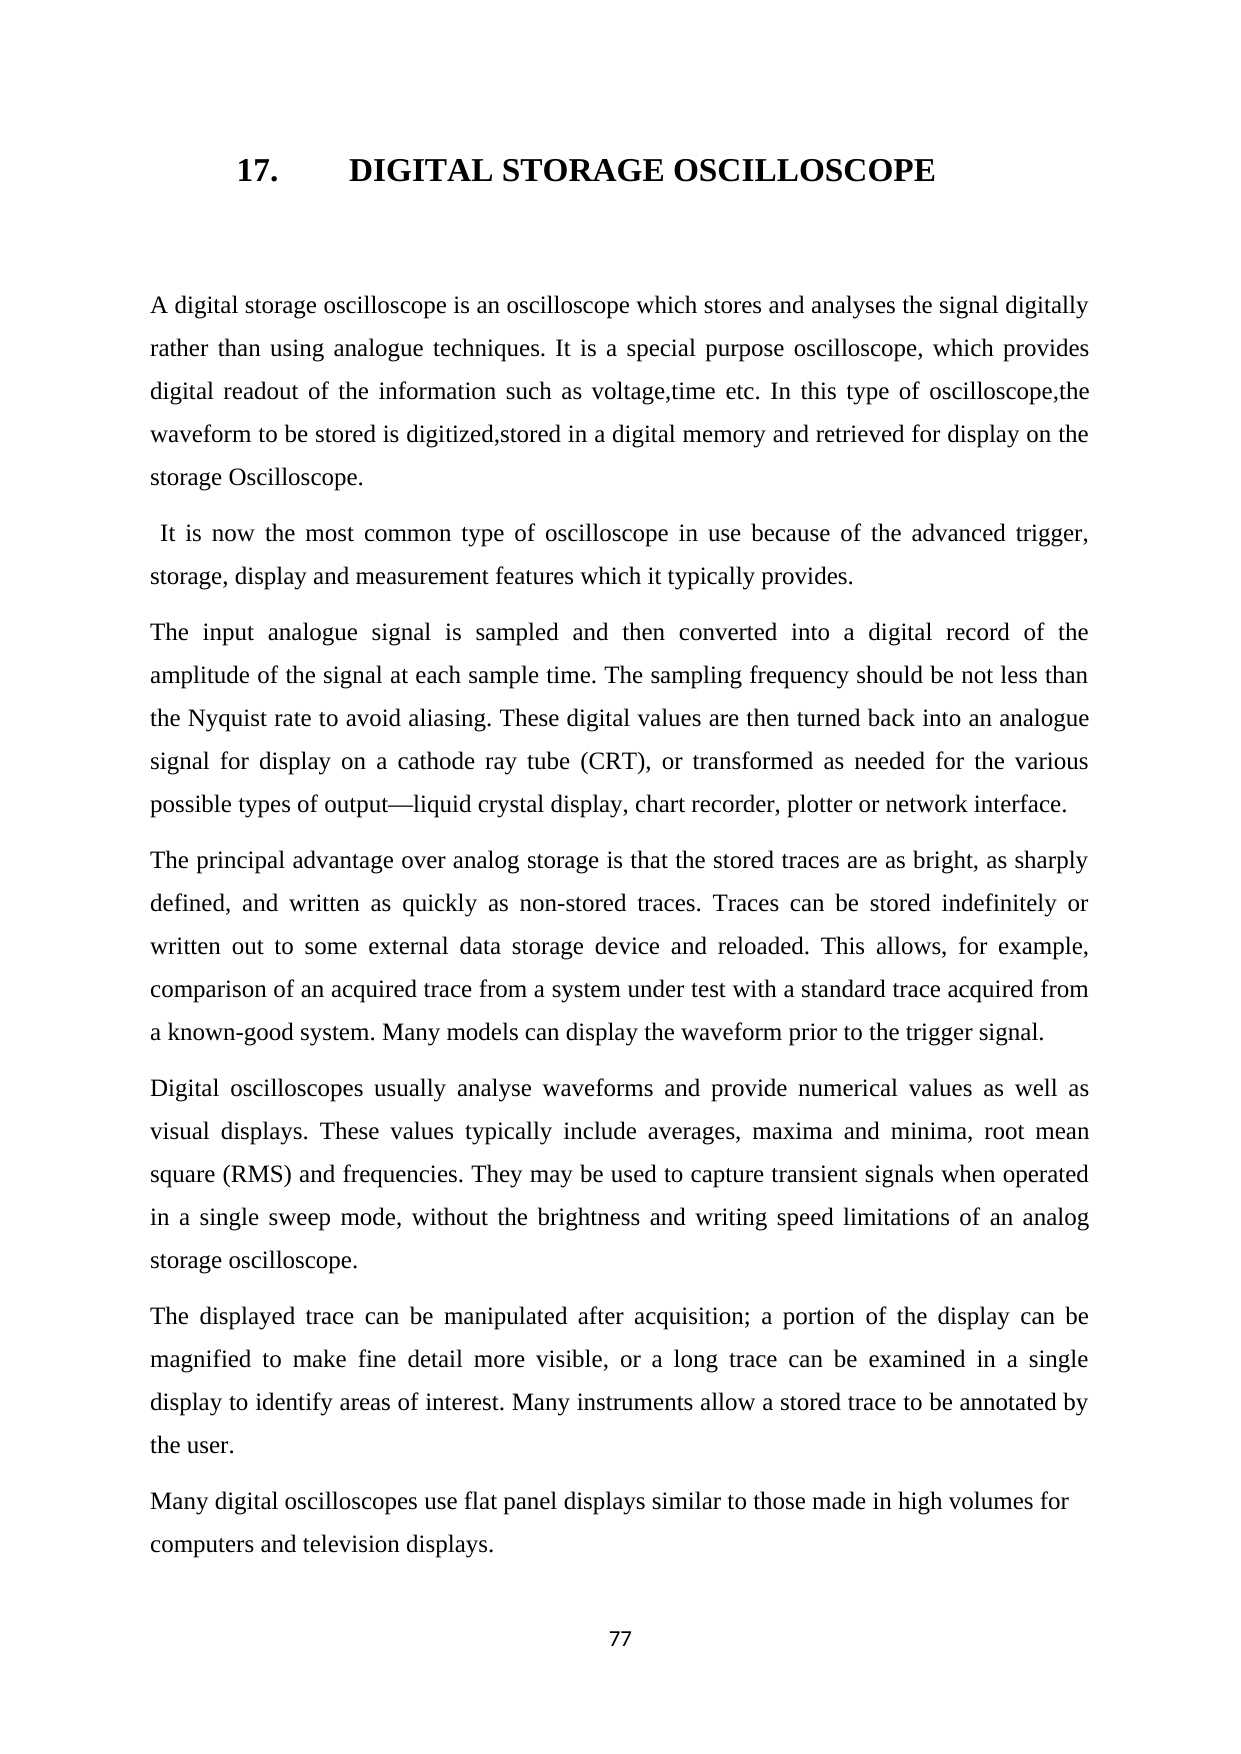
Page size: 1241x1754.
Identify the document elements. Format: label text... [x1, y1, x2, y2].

text Digital oscilloscopes usually analyse waveforms and provide numerical values as well as visual displays. These values typically include averages, maxima and minima, root mean square (RMS) and frequencies. They may be used to capture transient signals when operated in a single sweep mode, without the brightness and writing speed limitations of an analog storage oscilloscope. [150, 1073, 1090, 1274]
text A digital storage oscilloscope is an oscilloscope which stores and analyses the signal digitally rather than using analogue techniques. It is a special purpose oscilloscope, which provides digital readout of the information such as voltage,time etc. In this type of oscilloscope,the waveform to be stored is digitized,stored in a digital memory and retrieved for display on the storage Oscilloscope. [150, 290, 1090, 491]
list DIGITAL STORAGE OSCILLOSCOPE [187, 150, 985, 188]
text It is now the most common type of oscilloscope in use because of the advanced trigger, storage, display and measurement features which it typically provides. [150, 518, 1090, 590]
text The input analogue signal is sampled and then converted into a digital record of the amplitude of the signal at each sample time. The sampling frequency should be not less than the Nyquist rate to avoid aliasing. These digital values are then turned back into an analogue signal for display on a cathode ray tube (CRT), or transformed as needed for the various possible types of output—liquid crystal display, chart recorder, plotter or network interface. [150, 617, 1090, 818]
text The principal advantage over analog storage is that the stored traces are as bright, as sharply defined, and written as quickly as non-stored traces. Traces can be stored indefinitely or written out to some external data storage device and reloaded. This allows, for example, comparison of an acquired trace from a system under test with a standard trace acquired from a known-good system. Many models can display the waveform prior to the trigger signal. [150, 845, 1090, 1046]
text Many digital oscilloscopes use flat panel displays similar to those made in high volumes for computers and television displays. [150, 1486, 1090, 1558]
text The displayed trace can be manipulated after acquisition; a portion of the display can be magnified to make fine detail more visible, or a long trace can be examined in a single display to identify areas of interest. Many instruments allow a stored trace to be annotated by the user. [150, 1301, 1090, 1459]
